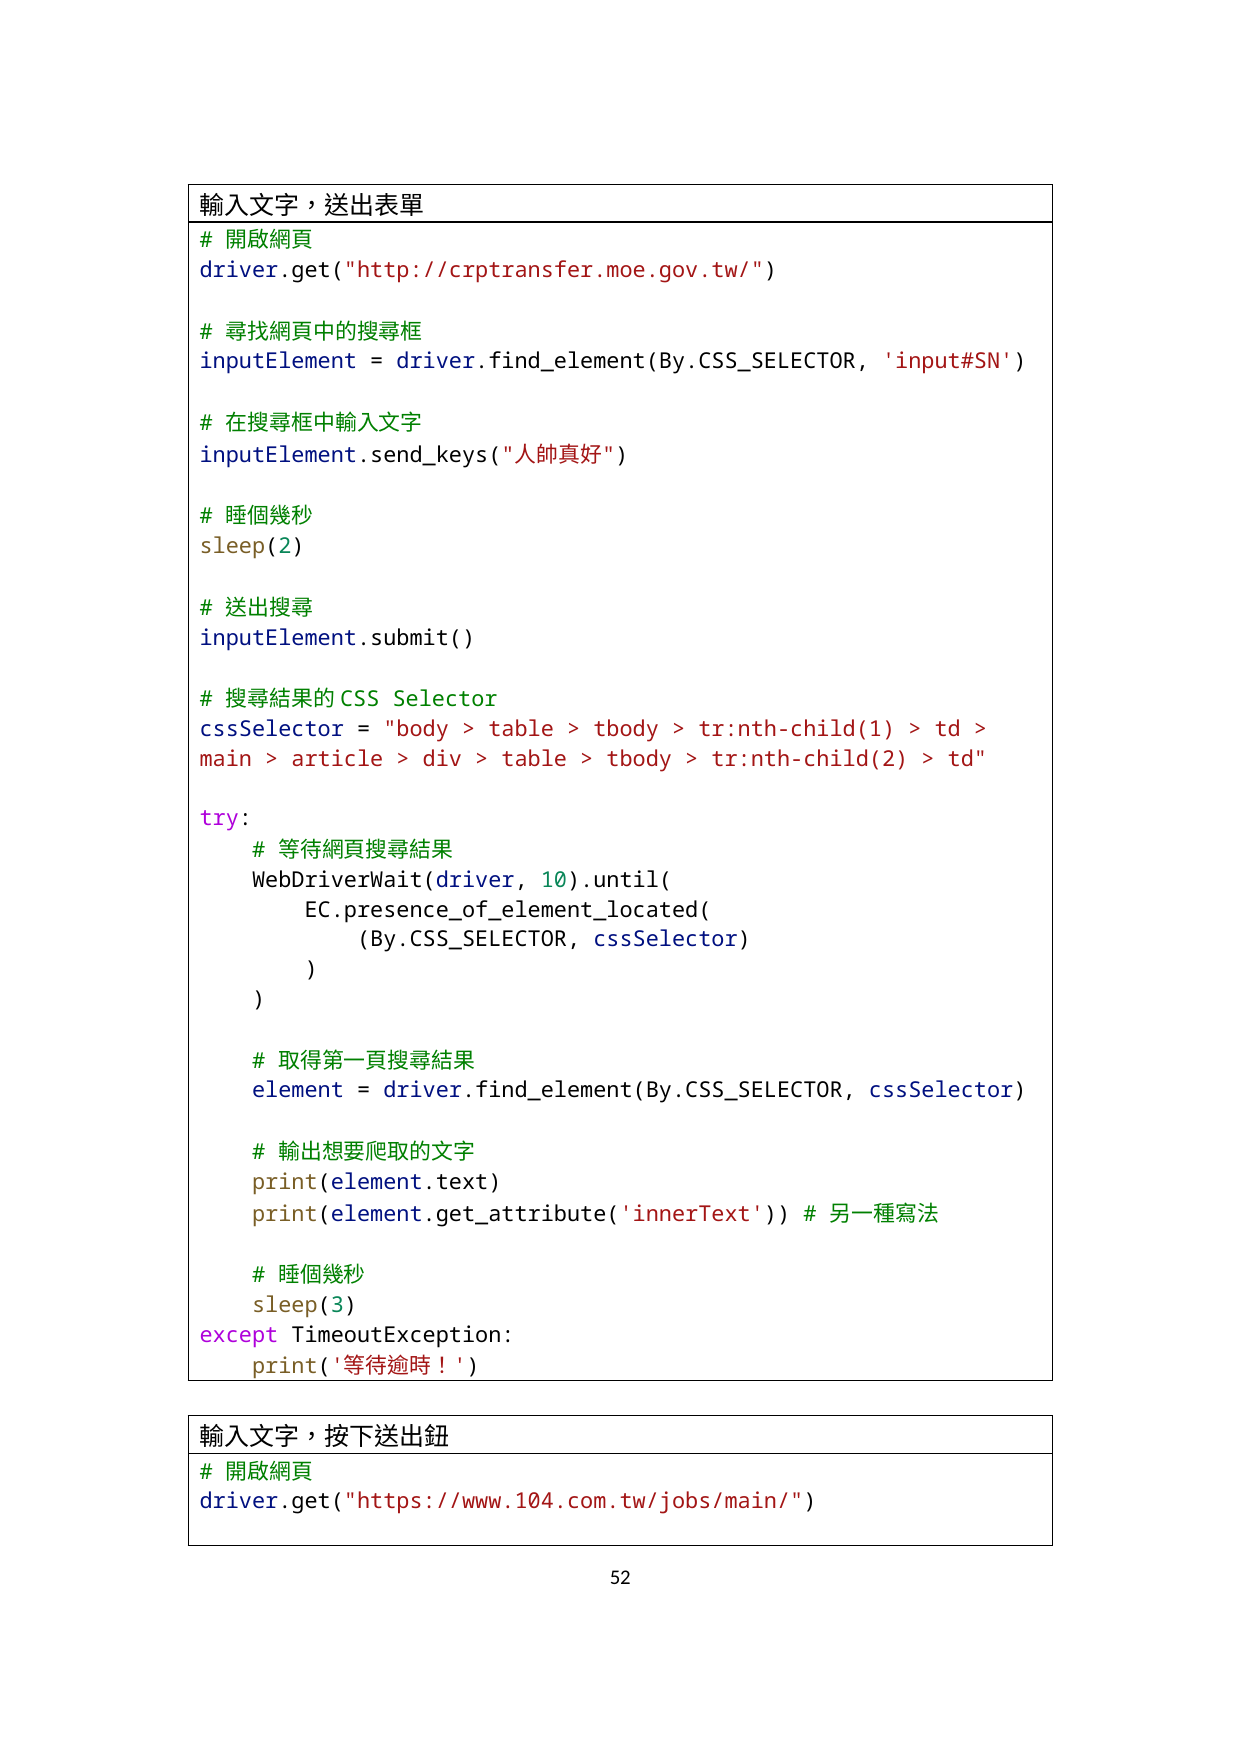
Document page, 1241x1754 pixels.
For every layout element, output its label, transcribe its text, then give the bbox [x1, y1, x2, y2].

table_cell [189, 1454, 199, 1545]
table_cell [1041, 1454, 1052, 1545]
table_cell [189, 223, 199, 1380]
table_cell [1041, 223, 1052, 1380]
table_header 輸入文字，按下送出鈕 [189, 1416, 1052, 1453]
table_header 輸入文字，送出表單 [189, 185, 1052, 221]
